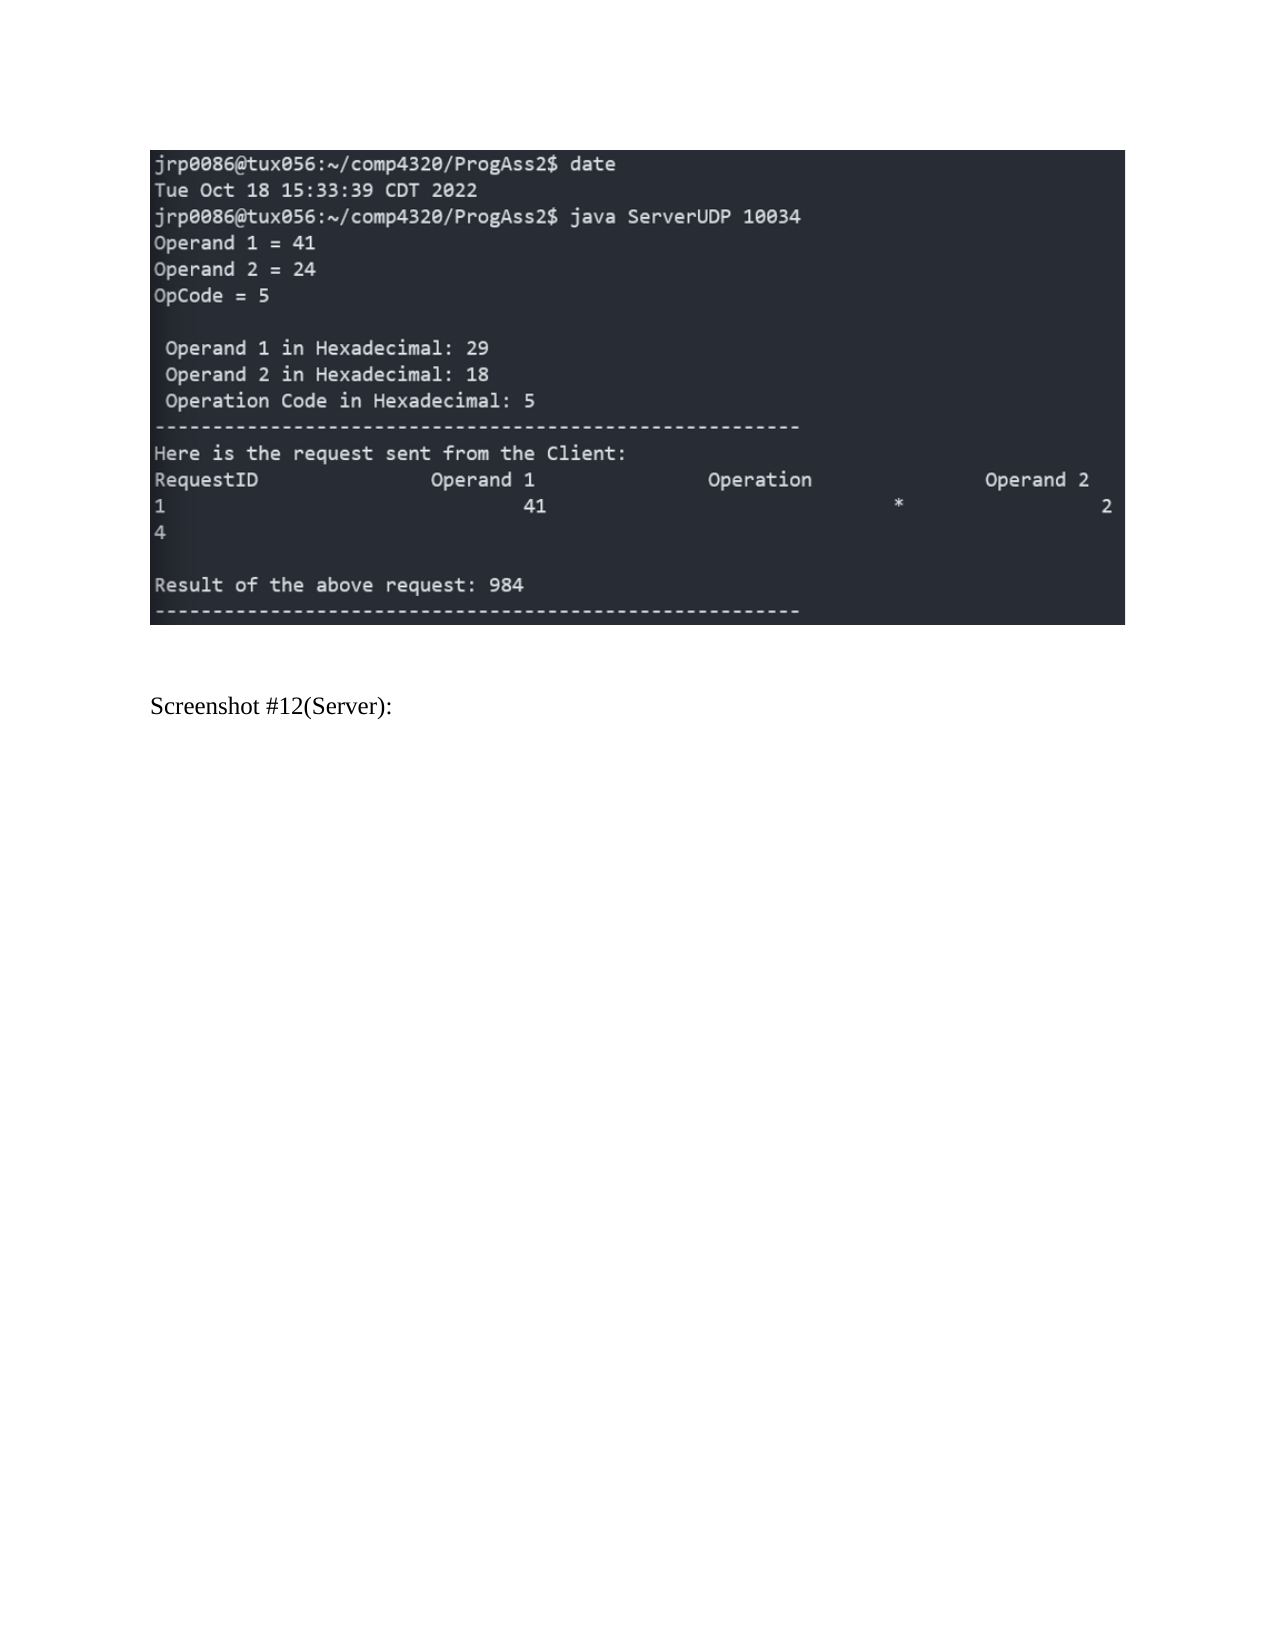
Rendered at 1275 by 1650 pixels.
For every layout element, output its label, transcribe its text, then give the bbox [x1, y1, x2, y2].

text Screenshot #12(Server): [150, 691, 1125, 719]
picture [150, 150, 1125, 625]
